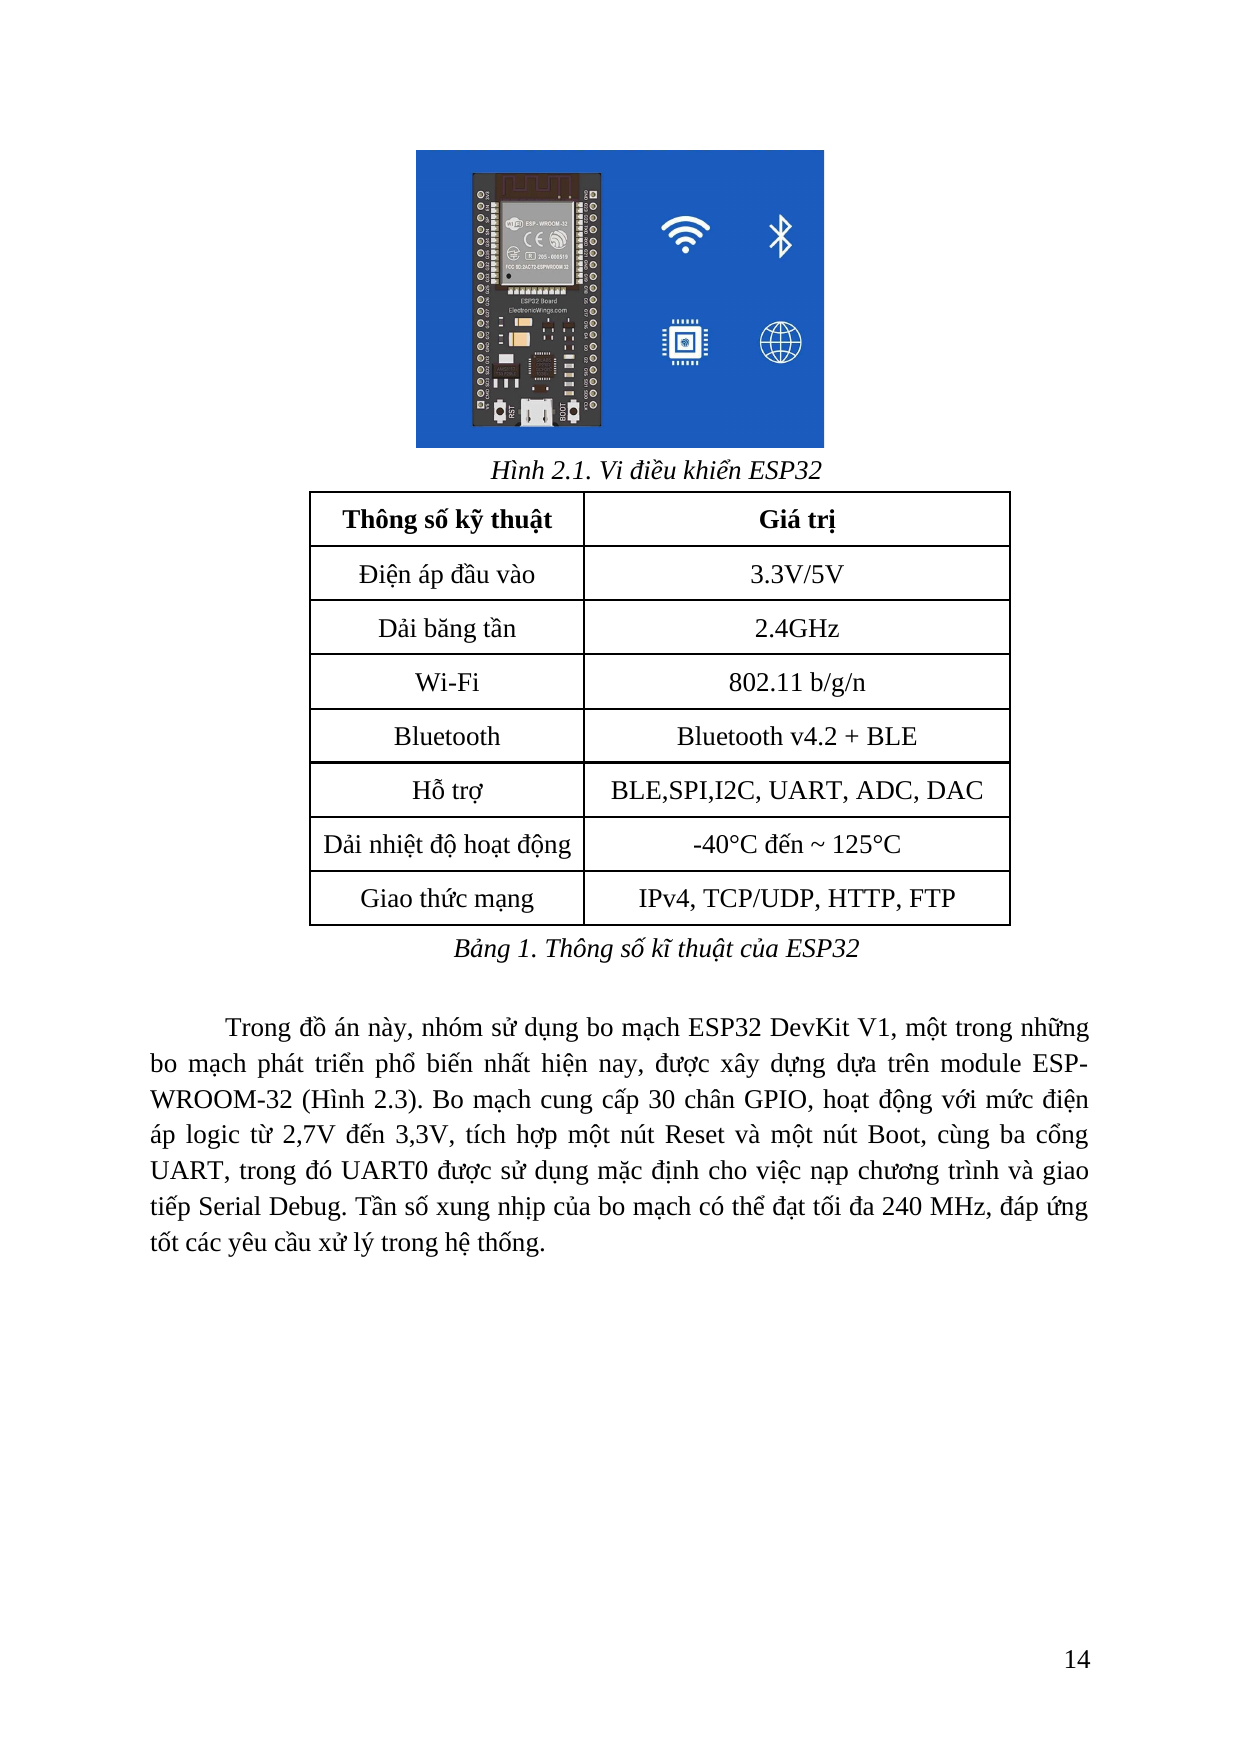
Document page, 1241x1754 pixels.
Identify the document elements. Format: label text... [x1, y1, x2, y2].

table_cell BLE,SPI,I2C, UART, ADC, DAC [585, 764, 1009, 816]
table_header Giá trị [585, 493, 1009, 545]
table_cell Bluetooth [311, 710, 583, 761]
table_cell Dải băng tần [311, 601, 583, 653]
table_cell Giao thức mạng [311, 872, 583, 924]
table_cell 2.4GHz [585, 601, 1009, 653]
table_cell Wi-Fi [311, 655, 583, 707]
table_cell 802.11 b/g/n [585, 655, 1009, 707]
text Trong đồ án này, nhóm sử dụng bo mạch ESP32 DevKit V1, một trong những bo mạch phát triển phổ biến nhất hiện nay, được xây dựng dựa trên module ESP-WROOM-32 (Hình 2.3). Bo mạch cung cấp 30 chân GPIO, hoạt động với mức điện áp logic từ 2,7V đến 3,3V, tích hợp một nút Reset và một nút Boot, cùng ba cổng UART, trong đó UART0 được sử dụng mặc định cho việc nạp chương trình và giao tiếp Serial Debug. Tần số xung nhịp của bo mạch có thể đạt tối đa 240 MHz, đáp ứng tốt các yêu cầu xử lý trong hệ thống. [150, 1011, 1090, 1257]
table_cell Hỗ trợ [311, 764, 583, 816]
table_cell Điện áp đầu vào [311, 547, 583, 599]
table_cell IPv4, TCP/UDP, HTTP, FTP [585, 872, 1009, 924]
table_cell Dải nhiệt độ hoạt động [311, 818, 583, 869]
table_header Thông số kỹ thuật [311, 493, 583, 545]
table_cell Bluetooth v4.2 + BLE [585, 710, 1009, 761]
picture [416, 150, 825, 448]
subtitle Bảng 1. Thông số kĩ thuật của ESP32 [150, 932, 1090, 963]
table_cell 3.3V/5V [585, 547, 1009, 599]
subtitle Hình 2.1. Vi điều khiển ESP32 [150, 454, 1090, 485]
table_cell -40°C đến ~ 125°C [585, 818, 1009, 869]
